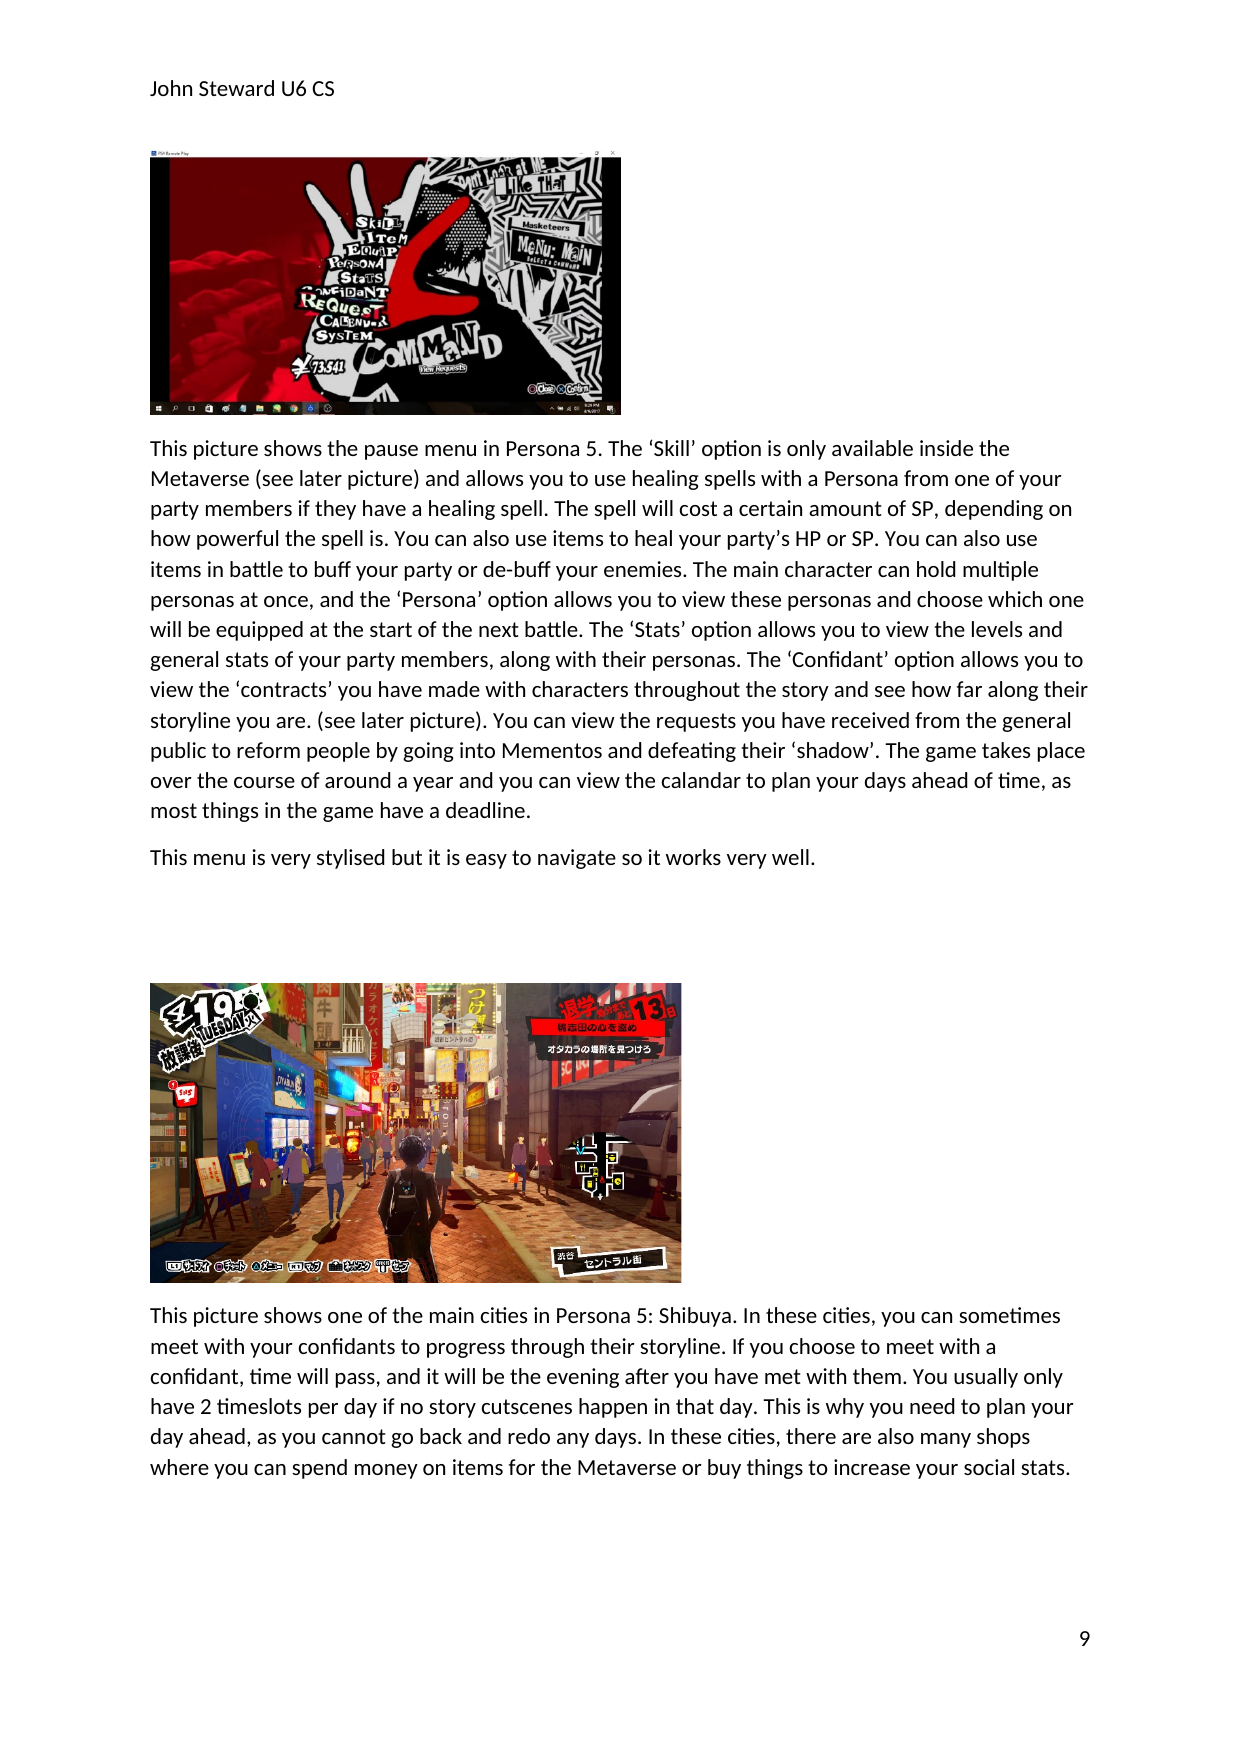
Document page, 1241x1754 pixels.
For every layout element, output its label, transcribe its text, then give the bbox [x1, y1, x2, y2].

text This picture shows one of the main cities in Persona 5: Shibuya. In these cities, you can sometimes meet with your confidants to progress through their storyline. If you choose to meet with a confidant, time will pass, and it will be the evening after you have met with them. You usually only have 2 timeslots per day if no story cutscenes happen in that day. This is why you need to plan your day ahead, as you cannot go back and redo any days. In these cities, there are also many shops where you can spend money on items for the Metaverse or buy things to increase your social stats. [150, 1302, 1090, 1481]
picture [150, 150, 621, 415]
text This picture shows the pause menu in Persona 5. The ‘Skill’ option is only available inside the Metaverse (see later picture) and allows you to use healing spells with a Persona from one of your party members if they have a healing spell. The spell will cost a certain amount of SP, depending on how powerful the spell is. You can also use items to heal your party’s HP or SP. You can also use items in battle to buff your party or de-buff your enemies. The main character can hold multiple personas at once, and the ‘Persona’ option allows you to view these personas and choose which one will be equipped at the start of the next battle. The ‘Stats’ option allows you to view the levels and general stats of your party members, along with their personas. The ‘Confidant’ option allows you to view the ‘contracts’ you have made with characters throughout the story and see how far along their storyline you are. (see later picture). You can view the requests you have received from the general public to reform people by going into Mementos and defeating their ‘shadow’. The game takes place over the course of around a year and you can view the calandar to plan your days ahead of time, as most things in the game have a deadline. [150, 434, 1090, 824]
picture [150, 983, 682, 1283]
text This menu is very stylised but it is easy to navigate so it works very well. [150, 843, 1090, 871]
